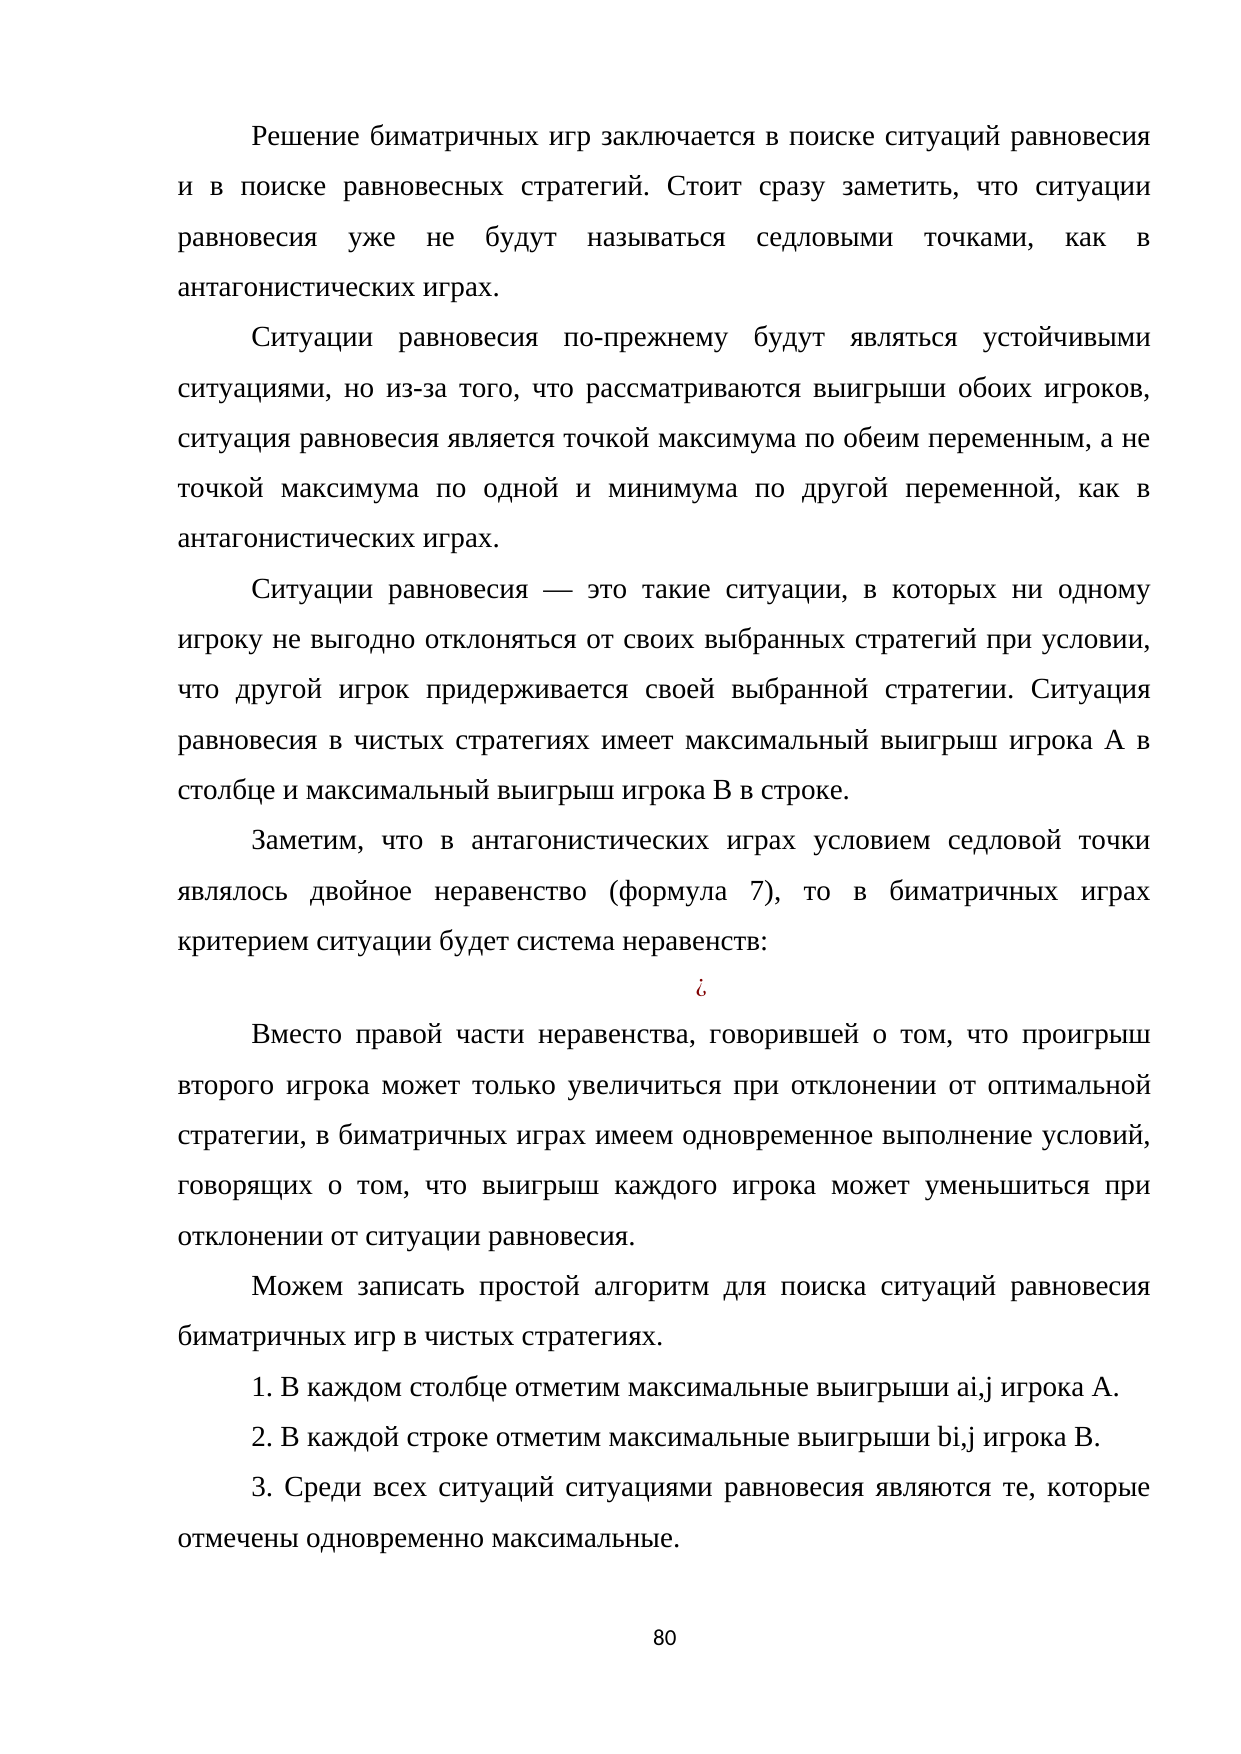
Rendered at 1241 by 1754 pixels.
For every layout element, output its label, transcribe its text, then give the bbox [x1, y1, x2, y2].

text Можем записать простой алгоритм для поиска ситуаций равновесия биматричных игр в чистых стратегиях. [177, 1268, 1152, 1352]
text 2. В каждой строке отметим максимальные выигрыши bi,j игрока В. [177, 1419, 1152, 1453]
text Вместо правой части неравенства, говорившей о том, что проигрыш второго игрока может только увеличиться при отклонении от оптимальной стратегии, в биматричных играх имеем одновременное выполнение условий, говорящих о том, что выигрыш каждого игрока может уменьшиться при отклонении от ситуации равновесия. [177, 1017, 1152, 1251]
text 1. В каждом столбце отметим максимальные выигрыши ai,j игрока А. [177, 1369, 1152, 1402]
text Решение биматричных игр заключается в поиске ситуаций равновесия и в поиске равновесных стратегий. Стоит сразу заметить, что ситуации равновесия уже не будут называться седловыми точками, как в антагонистических играх. [177, 118, 1152, 303]
text Заметим, что в антагонистических играх условием седловой точки являлось двойное неравенство (формула 7), то в биматричных играх критерием ситуации будет система неравенств: [177, 822, 1152, 957]
text Ситуации равновесия — это такие ситуации, в которых ни одному игроку не выгодно отклоняться от своих выбранных стратегий при условии, что другой игрок придерживается своей выбранной стратегии. Ситуация равновесия в чистых стратегиях имеет максимальный выигрыш игрока А в столбце и максимальный выигрыш игрока В в строке. [177, 571, 1152, 806]
text 3. Среди всех ситуаций ситуациями равновесия являются те, которые отмечены одновременно максимальные. [177, 1469, 1152, 1553]
text Ситуации равновесия по-прежнему будут являться устойчивыми ситуациями, но из-за того, что рассматриваются выигрыши обоих игроков, ситуация равновесия является точкой максимума по обеим переменным, а не точкой максимума по одной и минимума по другой переменной, как в антагонистических играх. [177, 319, 1152, 554]
